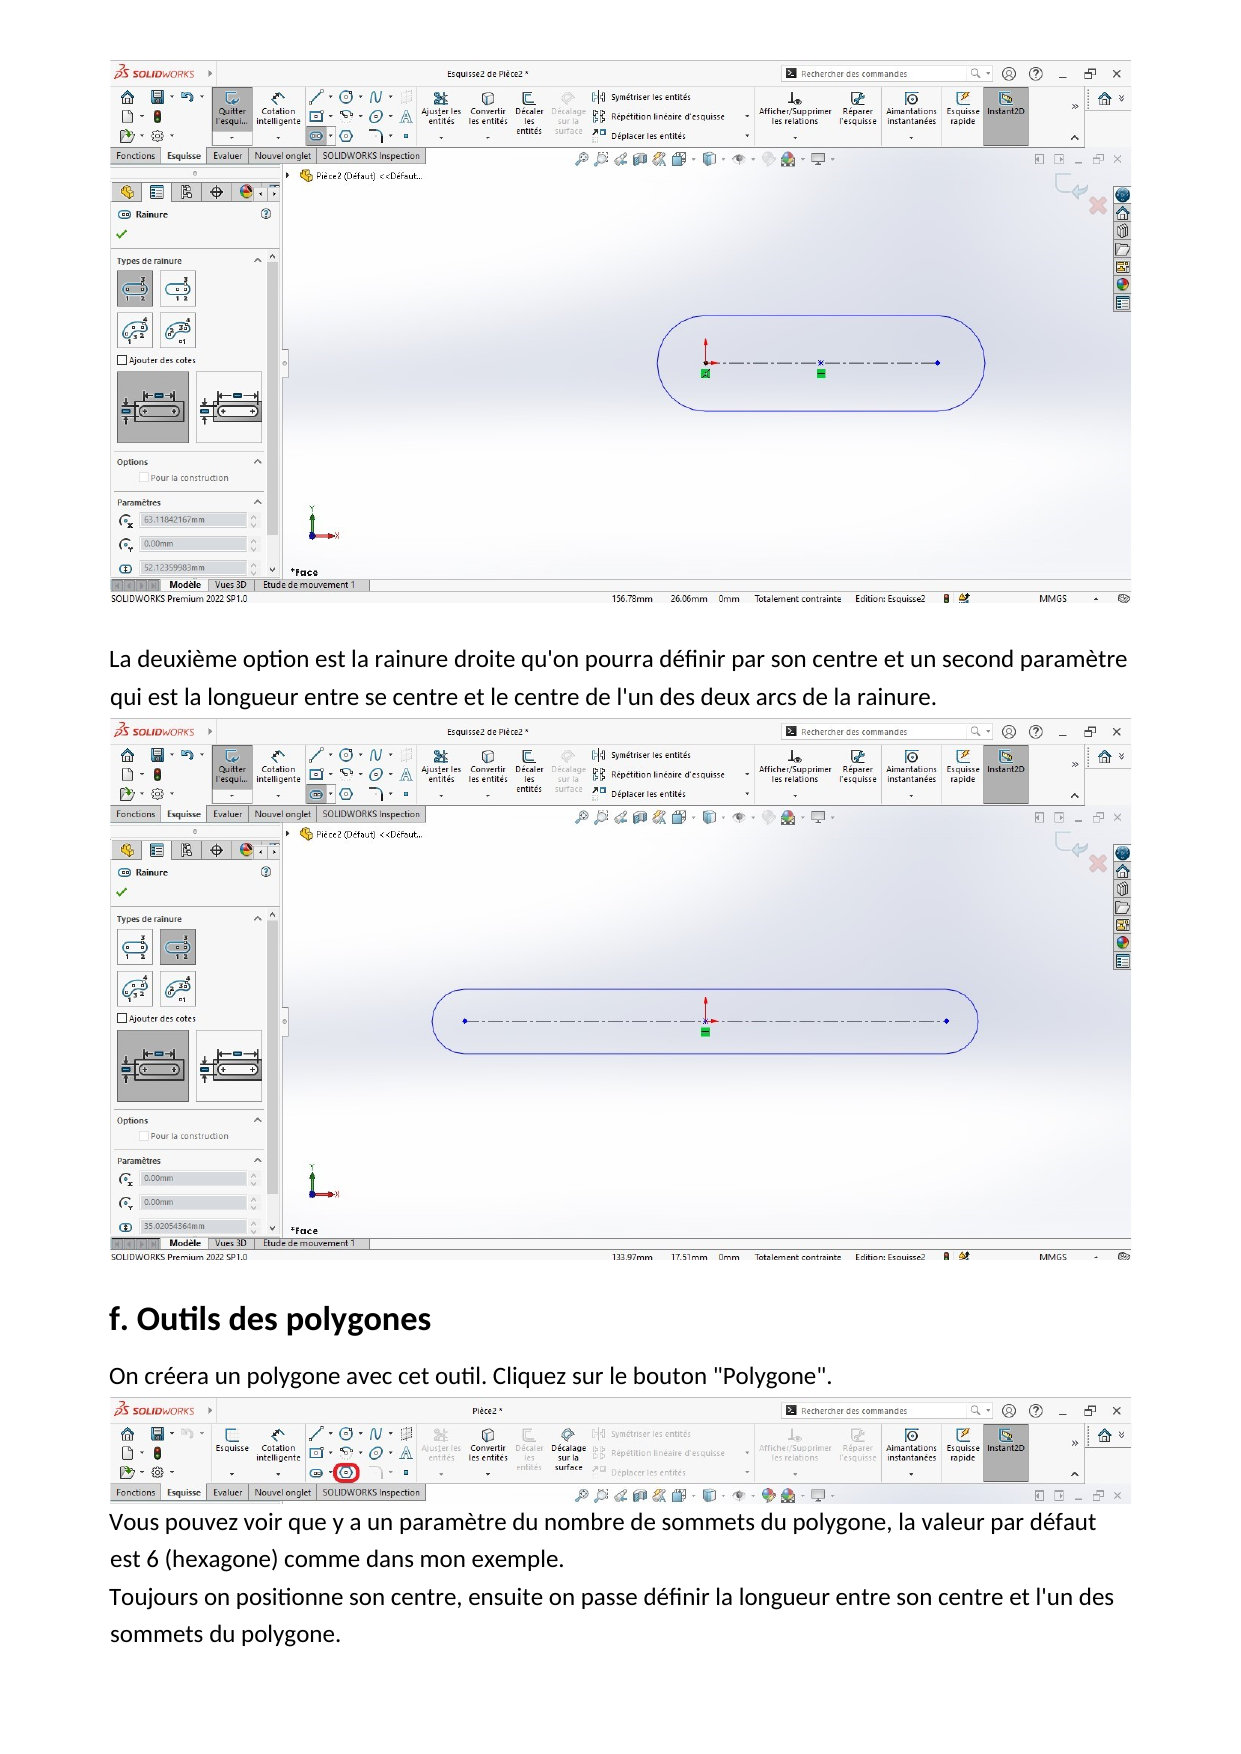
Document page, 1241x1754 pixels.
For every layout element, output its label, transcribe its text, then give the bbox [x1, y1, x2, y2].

text On créera un polygone avec cet outil. Cliquez sur le bouton "Polygone". [109, 1360, 1130, 1391]
picture [110, 1397, 1132, 1504]
text Vous pouvez voir que y a un paramètre du nombre de sommets du polygone, la valeur par défaut est 6 (hexagone) comme dans mon exemple. [109, 1506, 1130, 1574]
text Toujours on positionne son centre, ensuite on passe définir la longueur entre son centre et l'un des sommets du polygone. [109, 1581, 1130, 1649]
subtitle f. Outils des polygones [109, 1297, 1132, 1339]
picture [110, 60, 1132, 603]
text La deuxième option est la rainure droite qu'on pourra définir par son centre et un second paramètre qui est la longueur entre se centre et le centre de l'un des deux arcs de la rainure. [109, 643, 1130, 711]
picture [110, 718, 1132, 1260]
